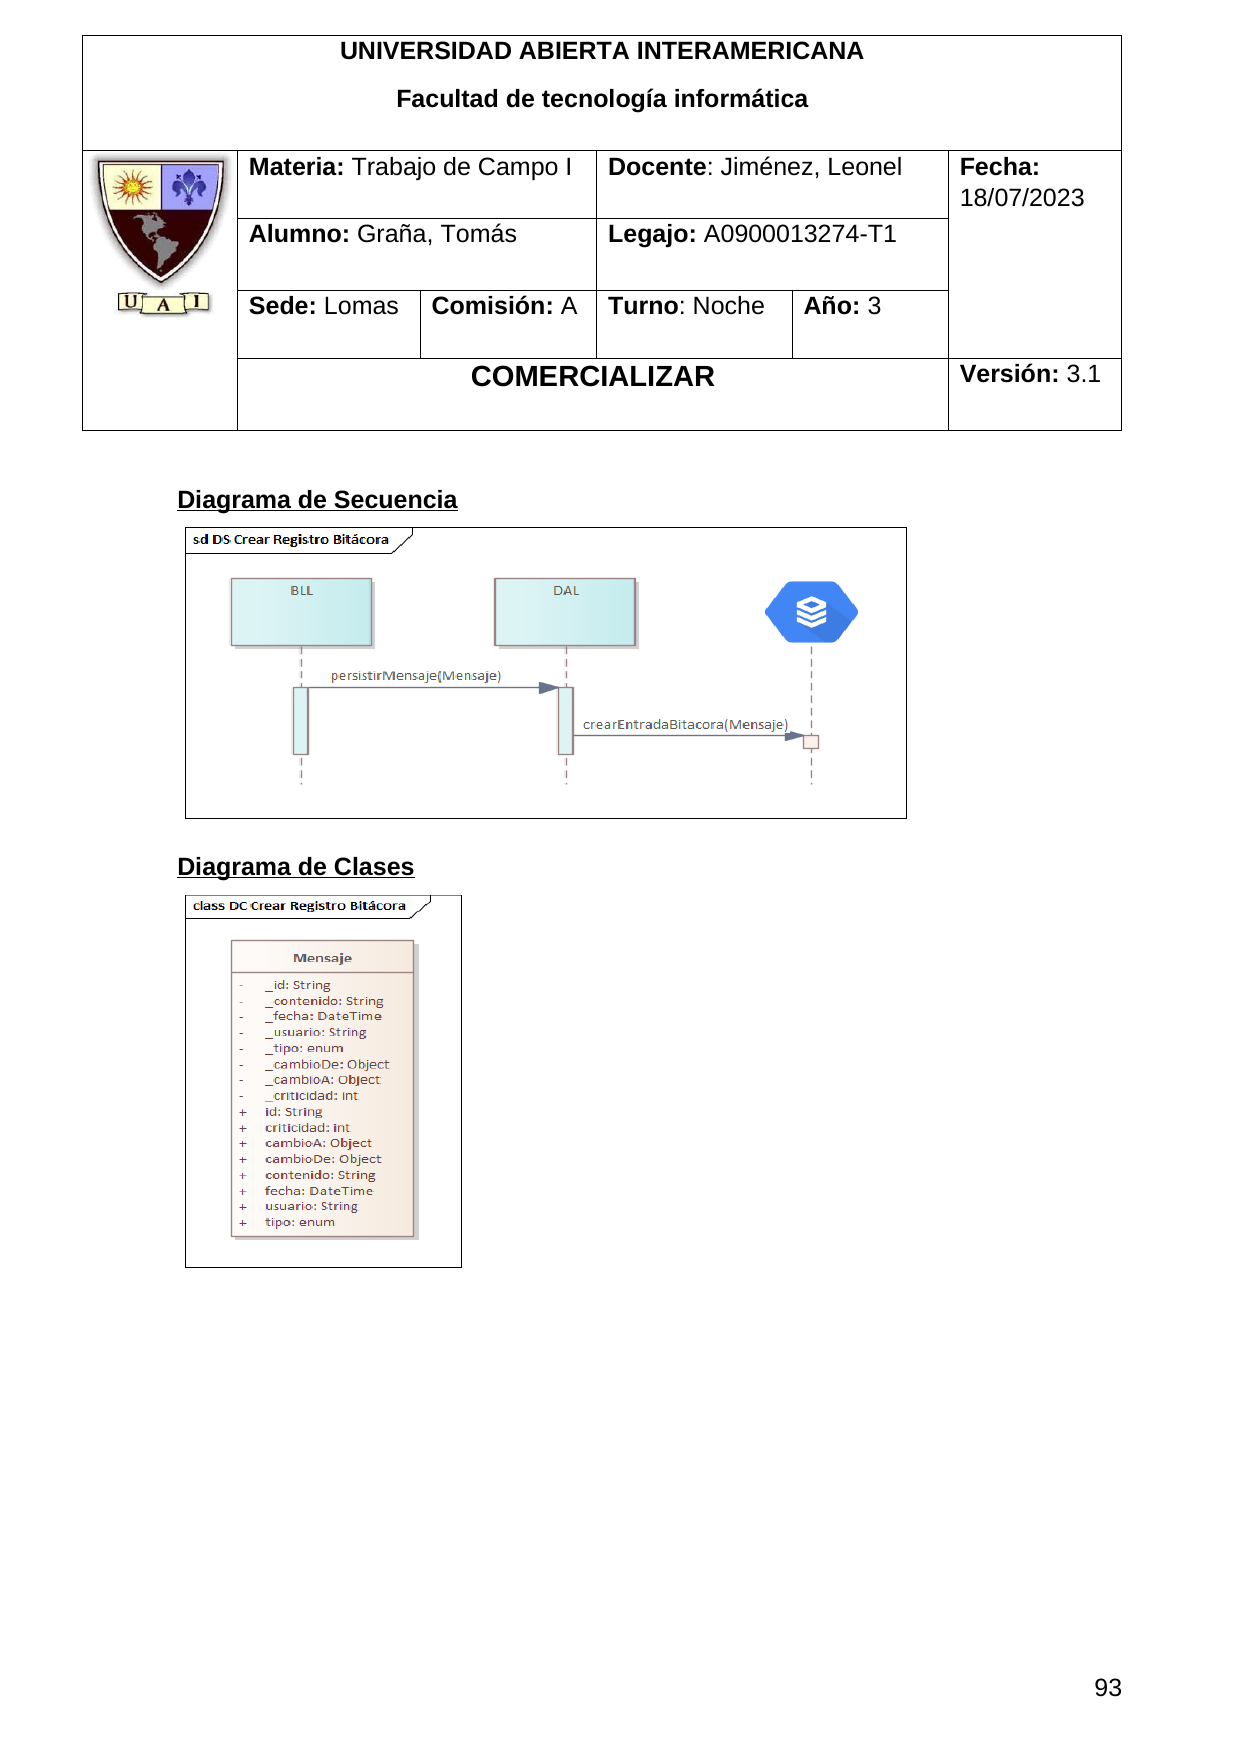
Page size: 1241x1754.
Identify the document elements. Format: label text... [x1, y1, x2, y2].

subtitle Diagrama de Clases [177, 852, 1122, 881]
picture [177, 887, 472, 1274]
picture [177, 520, 916, 825]
picture [87, 151, 234, 320]
subtitle Diagrama de Secuencia [177, 485, 1122, 513]
